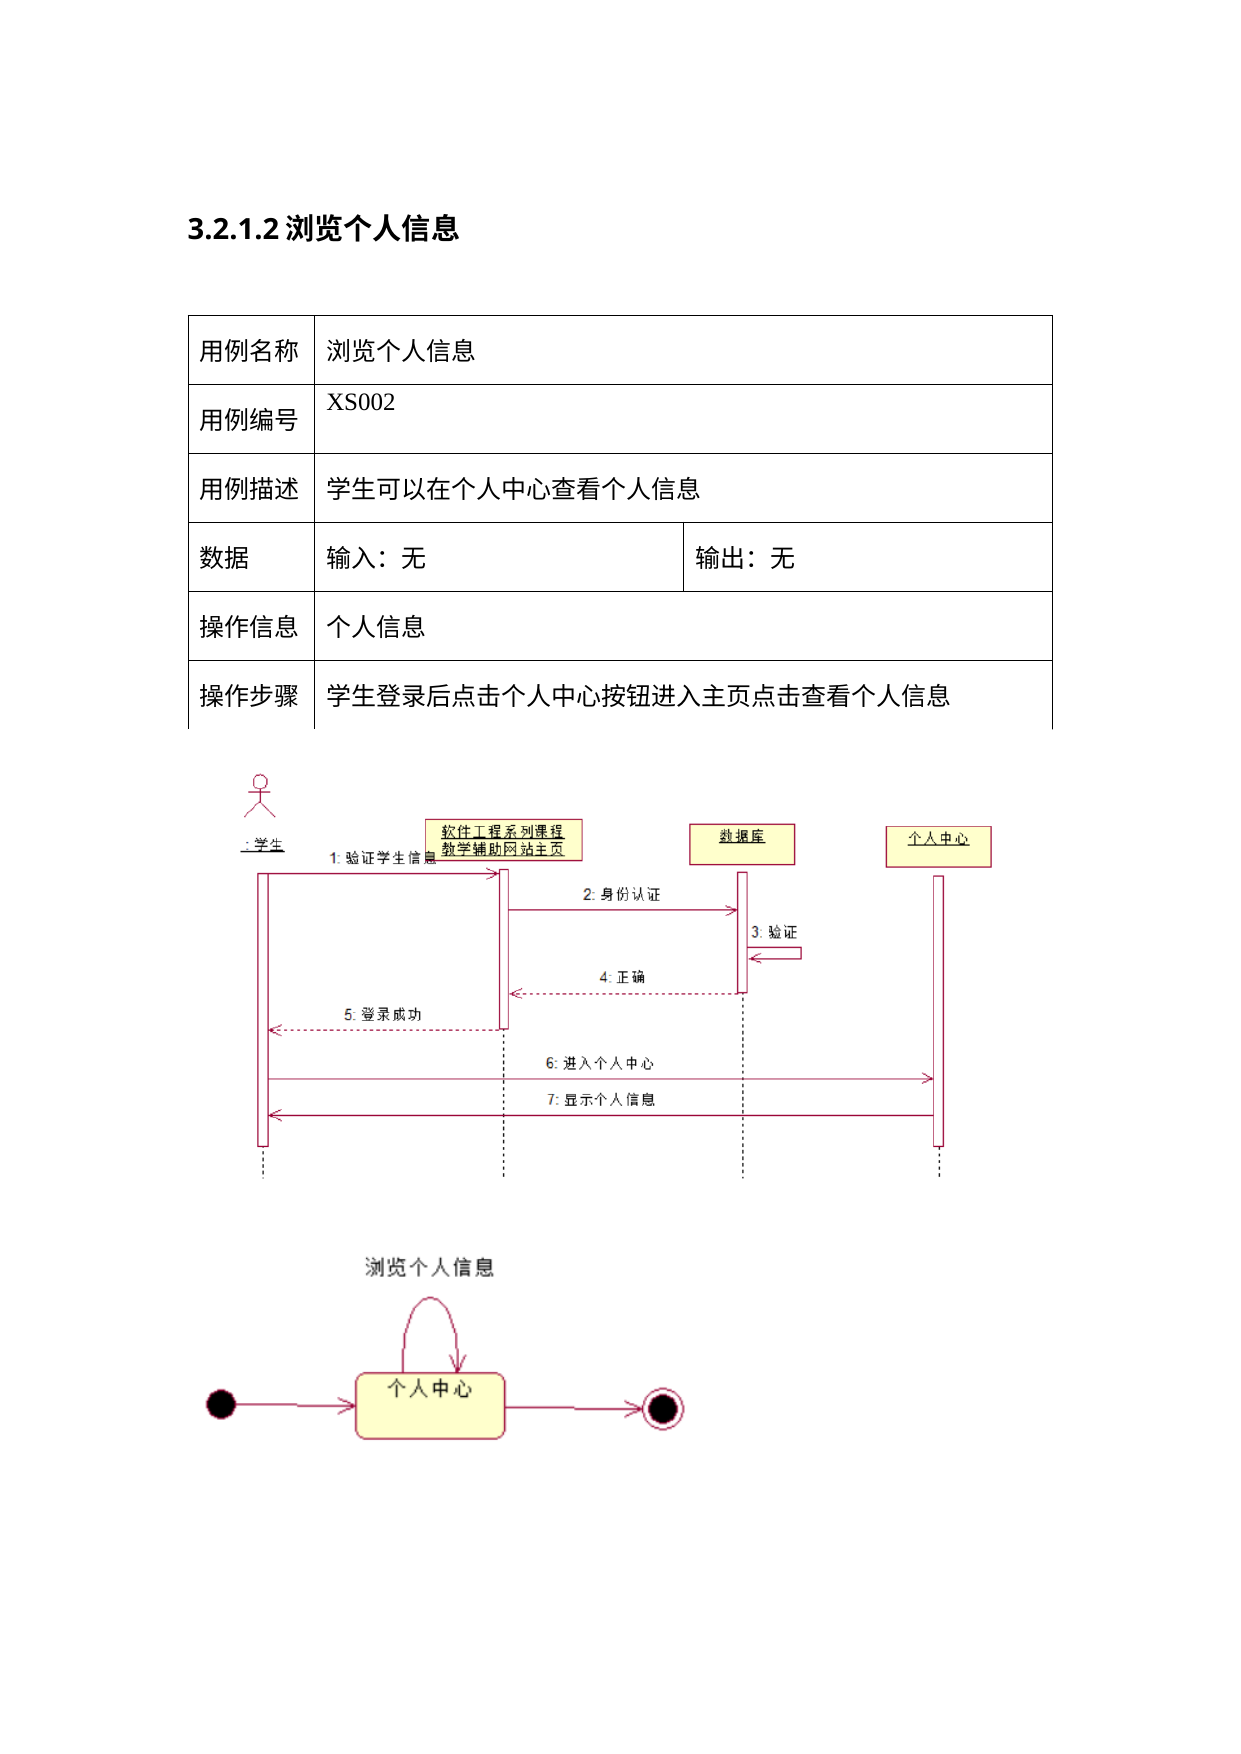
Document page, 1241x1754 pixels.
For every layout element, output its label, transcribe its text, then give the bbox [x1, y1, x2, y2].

picture [187, 729, 1053, 1192]
table_cell 操作步骤 [189, 661, 314, 728]
table_header 浏览个人信息 [315, 316, 1052, 384]
table_cell 个人信息 [315, 592, 1052, 659]
table_cell 数据 [189, 523, 314, 591]
table_cell 操作信息 [189, 592, 314, 659]
table_cell 用例编号 [189, 385, 314, 453]
picture [187, 1205, 761, 1480]
table_cell 用例描述 [189, 454, 314, 522]
table_cell 输出：无 [684, 523, 1052, 591]
table_cell 输入：无 [315, 523, 683, 591]
subtitle 3.2.1.2浏览个人信息 [187, 193, 1053, 261]
table_cell XS002 [315, 385, 1052, 453]
table_header 用例名称 [189, 316, 314, 384]
table_cell 学生可以在个人中心查看个人信息 [315, 454, 1052, 522]
table_cell 学生登录后点击个人中心按钮进入主页点击查看个人信息 [315, 661, 1052, 728]
